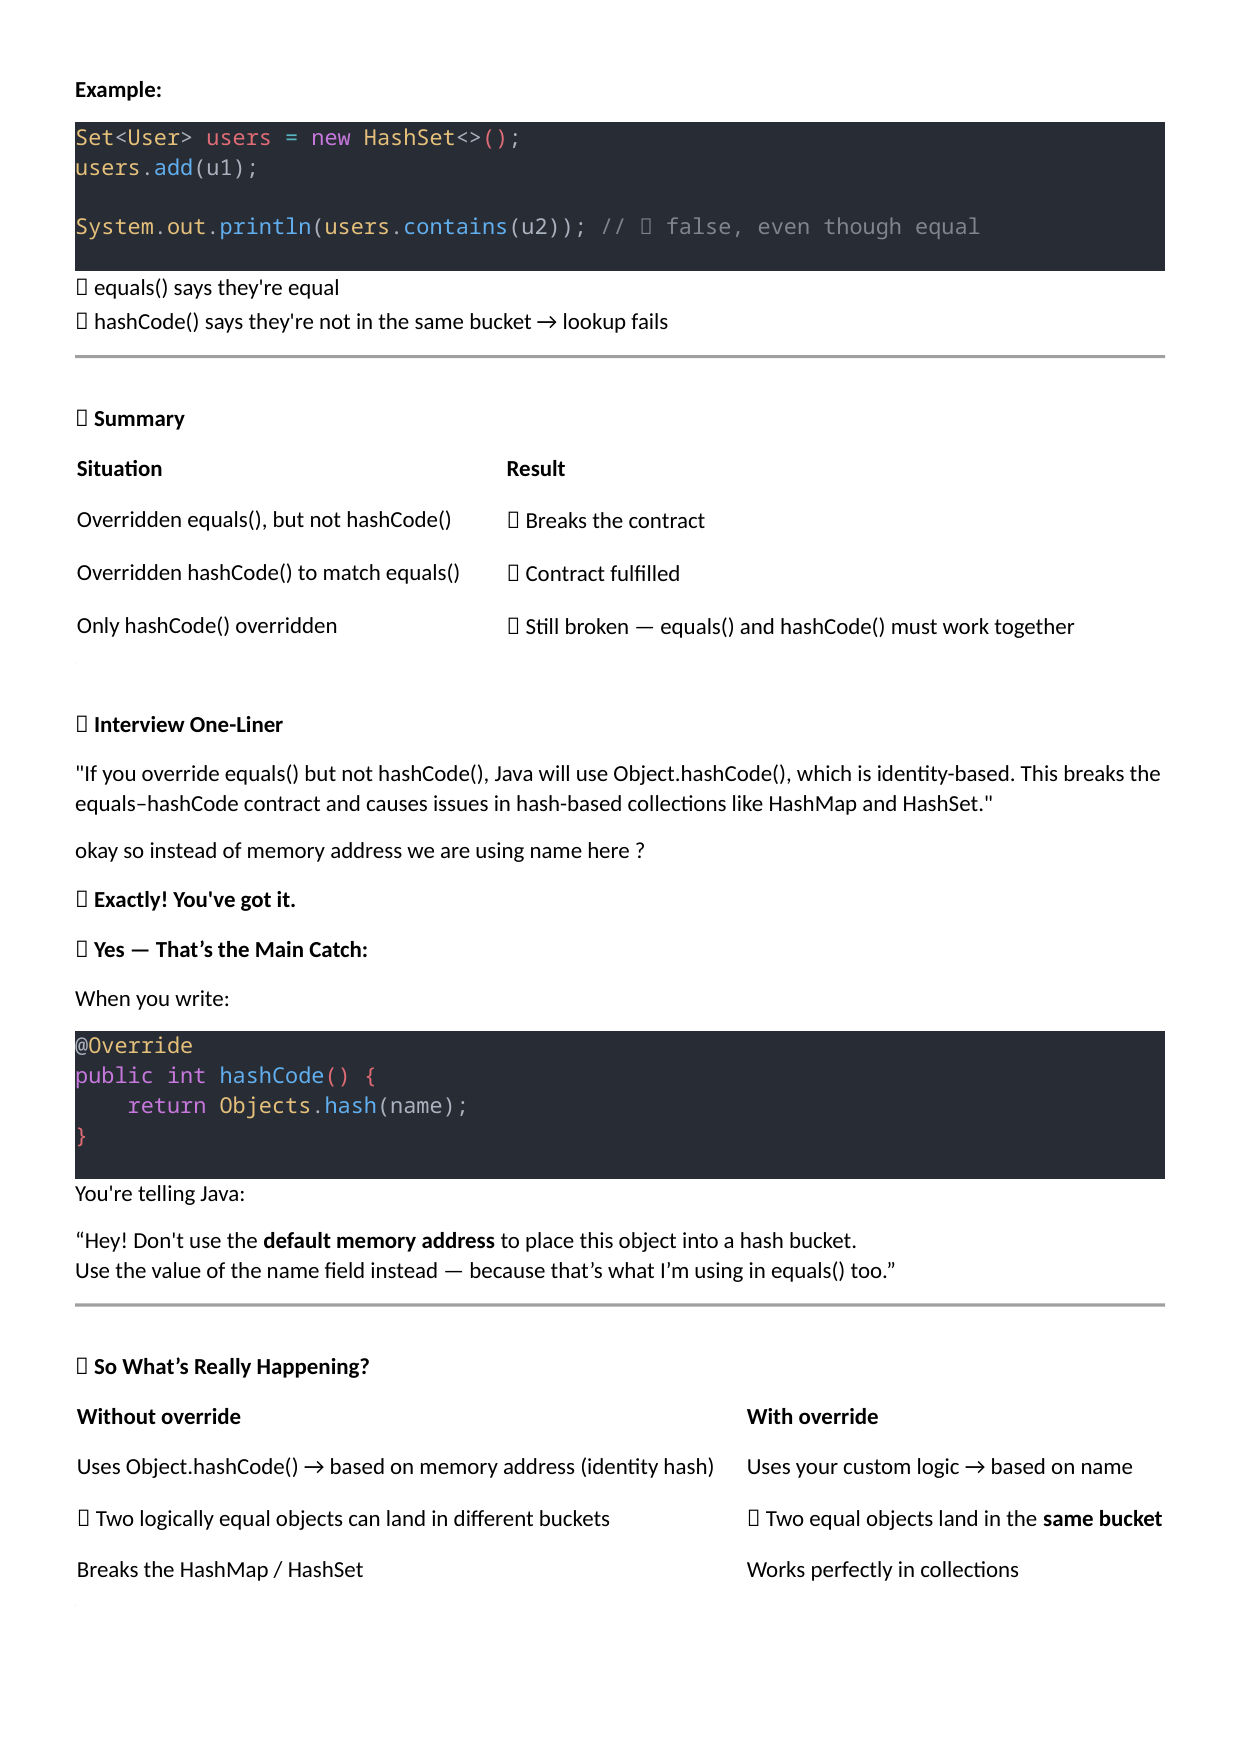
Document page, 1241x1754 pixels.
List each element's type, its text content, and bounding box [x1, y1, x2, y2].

table_header Result [505, 452, 1157, 502]
text System.out.println(users.contains(u2)); // ❌ false, even though equal [75, 211, 1165, 241]
text users.add(u1); [75, 152, 1165, 181]
table_cell ✅ Contract fulfilled [505, 555, 1157, 608]
text "If you override equals() but not hashCode(), Java will use Object.hashCode(), which is identity-based. This breaks the equals–hashCode contract and causes issues in hash-based collections like HashMap and HashSet." [75, 759, 1165, 817]
table_cell ❌ Two logically equal objects can land in different buckets [75, 1501, 745, 1554]
text } [75, 1120, 1165, 1150]
text ✅ Yes — That’s the Main Catch: [75, 933, 1165, 964]
text Set<User> users = new HashSet<>(); [75, 122, 1165, 152]
table_cell Uses Object.hashCode() → based on memory address (identity hash) [75, 1451, 745, 1501]
table_cell Uses your custom logic → based on name [745, 1451, 1203, 1501]
text “Hey! Don't use the default memory address to place this object into a hash bucket. Use the value of the name field instead — because that’s what I’m using in equals() too.” [75, 1226, 1165, 1284]
text 🔁 So What’s Really Happening? [75, 1350, 1165, 1382]
text public int hashCode() { [75, 1060, 1165, 1090]
table_cell ❌ Still broken — equals() and hashCode() must work together [505, 609, 1157, 662]
table_header With override [745, 1401, 1203, 1451]
text ✅ equals() says they're equal ❌ hashCode() says they're not in the same bucket → lookup fails [75, 271, 1165, 336]
table_header Without override [75, 1401, 745, 1451]
table_cell Breaks the HashMap / HashSet [75, 1554, 745, 1603]
table_cell ✅ Two equal objects land in the same bucket [745, 1501, 1203, 1554]
text 🧠 Interview One-Liner [75, 708, 1165, 740]
text @Override [75, 1031, 1165, 1060]
table_cell ❌ Breaks the contract [505, 502, 1157, 555]
text 🎯 Exactly! You've got it. [75, 883, 1165, 914]
text Example: [75, 75, 1165, 103]
table_cell Overridden hashCode() to match equals() [75, 555, 505, 608]
table_cell Works perfectly in collections [745, 1554, 1203, 1603]
text return Objects.hash(name); [75, 1090, 1165, 1120]
text When you write: [75, 984, 1165, 1012]
text okay so instead of memory address we are using name here ? [75, 836, 1165, 864]
text You're telling Java: [75, 1179, 1165, 1207]
text ✅ Summary [75, 402, 1165, 433]
table_cell Overridden equals(), but not hashCode() [75, 502, 505, 555]
table_header Situation [75, 452, 505, 502]
table_cell Only hashCode() overridden [75, 609, 505, 662]
